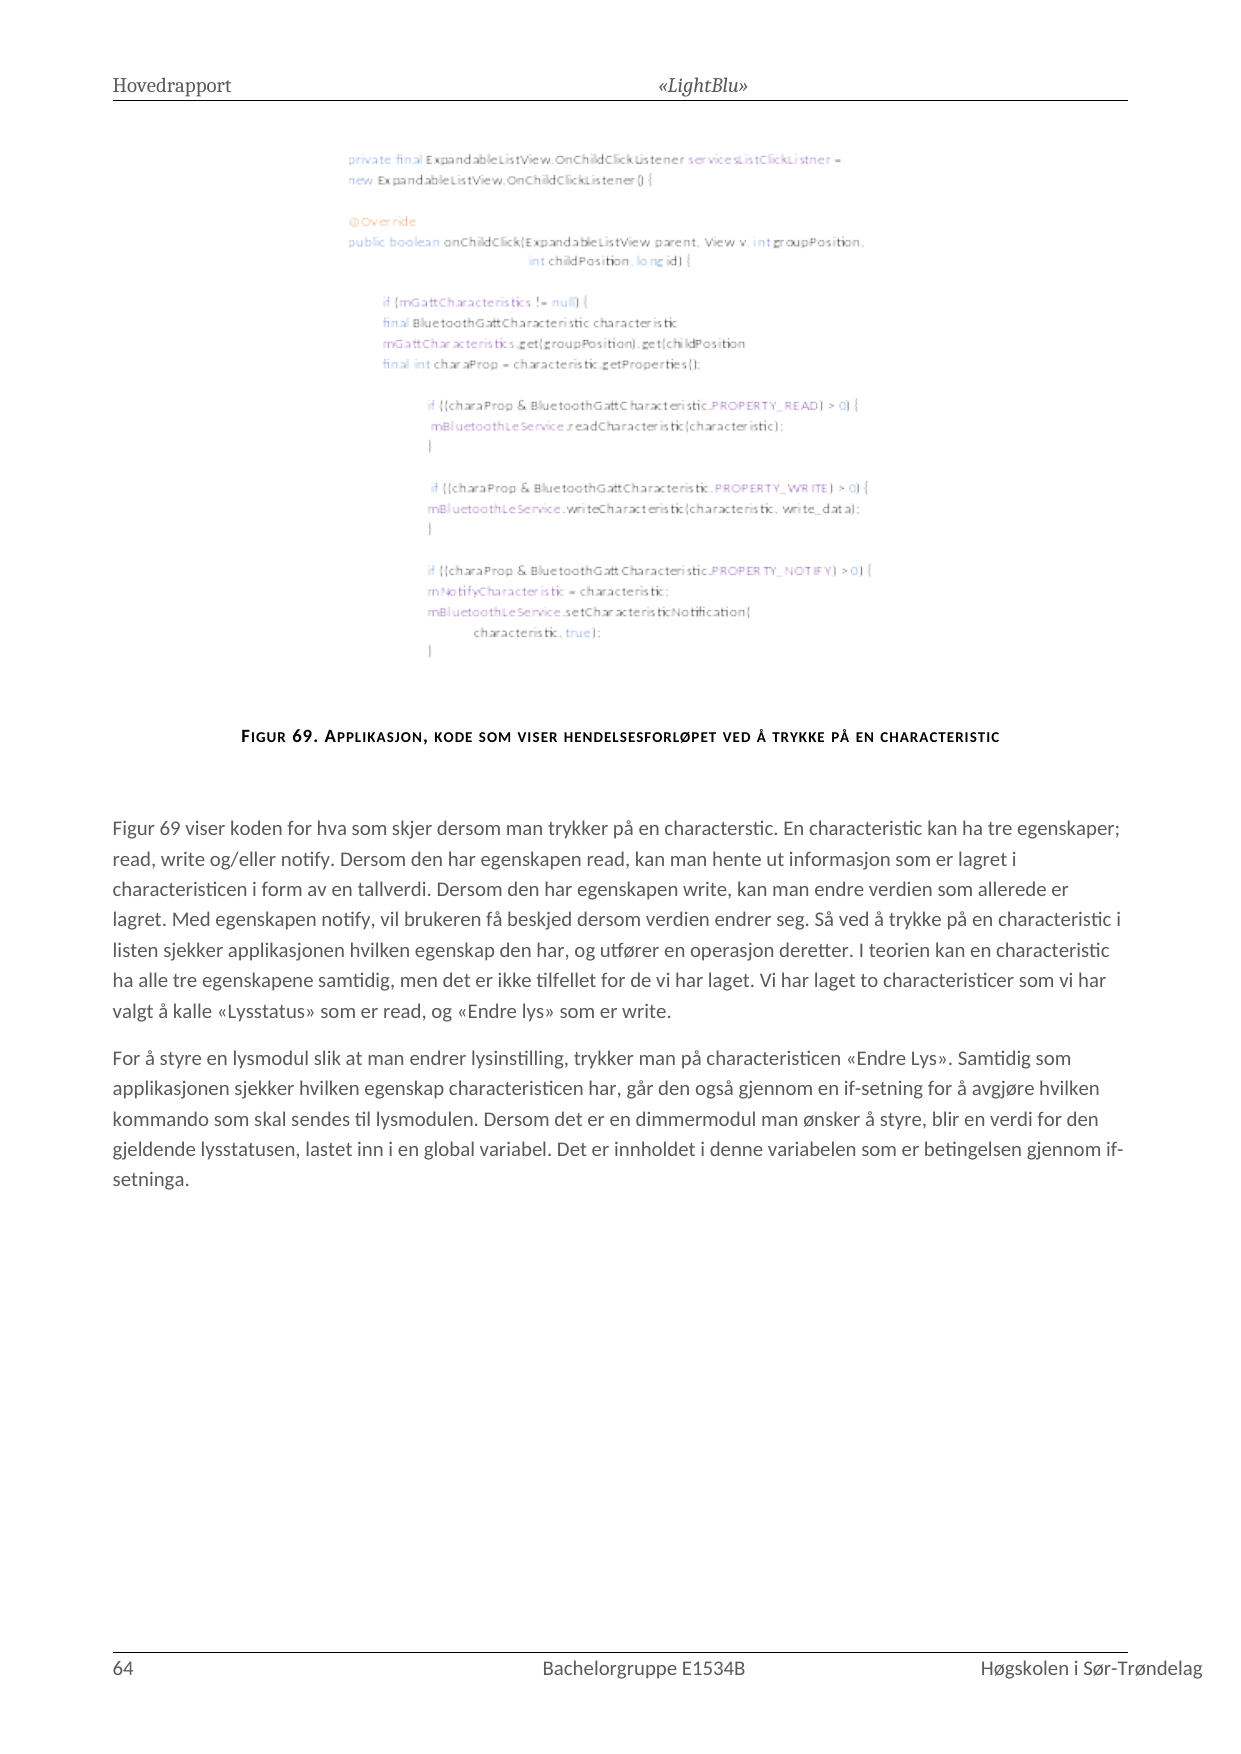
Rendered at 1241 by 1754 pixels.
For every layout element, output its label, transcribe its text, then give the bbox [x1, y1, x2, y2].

text For å styre en lysmodul slik at man endrer lysinstilling, trykker man på characteristicen «Endre Lys». Samtidig som applikasjonen sjekker hvilken egenskap characteristicen har, går den også gjennom en if-setning for å avgjøre hvilken kommando som skal sendes til lysmodulen. Dersom det er en dimmermodul man ønsker å styre, blir en verdi for den gjeldende lysstatusen, lastet inn i en global variabel. Det er innholdet i denne variabelen som er betingelsen gjennom if-setninga. [112, 1045, 1128, 1192]
text Figur 69 viser koden for hva som skjer dersom man trykker på en characterstic. En characteristic kan ha tre egenskaper; read, write og/eller notify. Dersom den har egenskapen read, kan man hente ut informasjon som er lagret i characteristicen i form av en tallverdi. Dersom den har egenskapen write, kan man endre verdien som allerede er lagret. Med egenskapen notify, vil brukeren få beskjed dersom verdien endrer seg. Så ved å trykke på en characteristic i listen sjekker applikasjonen hvilken egenskap den har, og utfører en operasjon deretter. I teorien kan en characteristic ha alle tre egenskapene samtidig, men det er ikke tilfellet for de vi har laget. Vi har laget to characteristicer som vi har valgt å kalle «Lysstatus» som er read, og «Endre lys» som er write. [112, 815, 1128, 1023]
